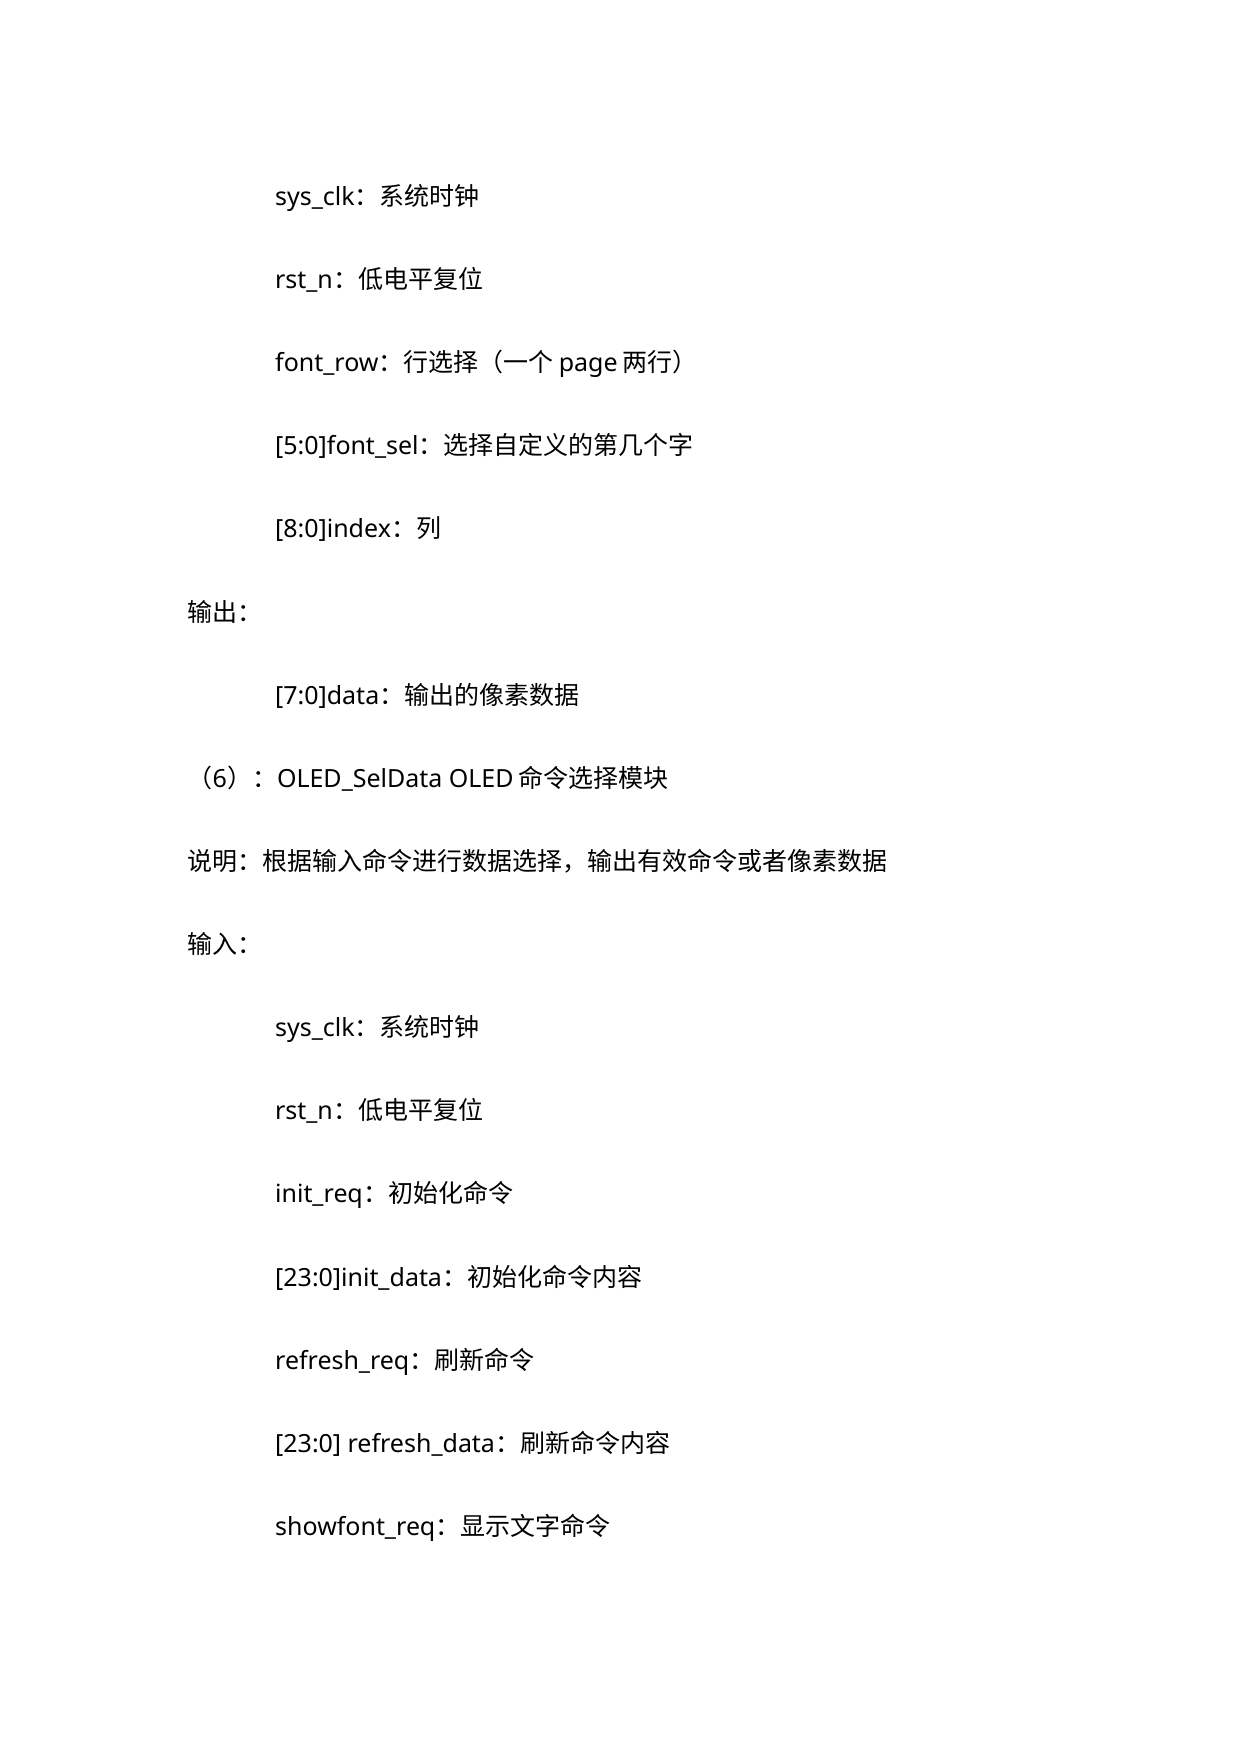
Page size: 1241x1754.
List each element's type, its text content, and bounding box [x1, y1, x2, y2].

text [5:0]font_sel：选择自定义的第几个字 [231, 411, 1053, 476]
text 输入： [187, 910, 1053, 975]
text （6）：OLED_SelData OLED命令选择模块 [187, 744, 1053, 809]
text showfont_req：显示文字命令 [231, 1492, 1053, 1557]
text rst_n：低电平复位 [231, 1076, 1053, 1141]
text init_req：初始化命令 [231, 1159, 1053, 1224]
text [23:0] refresh_data：刷新命令内容 [231, 1409, 1053, 1474]
text rst_n：低电平复位 [231, 245, 1053, 310]
text font_row：行选择（一个page两行） [231, 328, 1053, 393]
text [23:0]init_data：初始化命令内容 [231, 1243, 1053, 1308]
text 说明：根据输入命令进行数据选择，输出有效命令或者像素数据 [187, 827, 1053, 892]
text [8:0]index：列 [231, 494, 1053, 559]
text sys_clk：系统时钟 [231, 162, 1053, 227]
text 输出： [187, 578, 1053, 643]
text sys_clk：系统时钟 [231, 993, 1053, 1058]
text [7:0]data：输出的像素数据 [231, 661, 1053, 726]
text refresh_req：刷新命令 [231, 1326, 1053, 1391]
